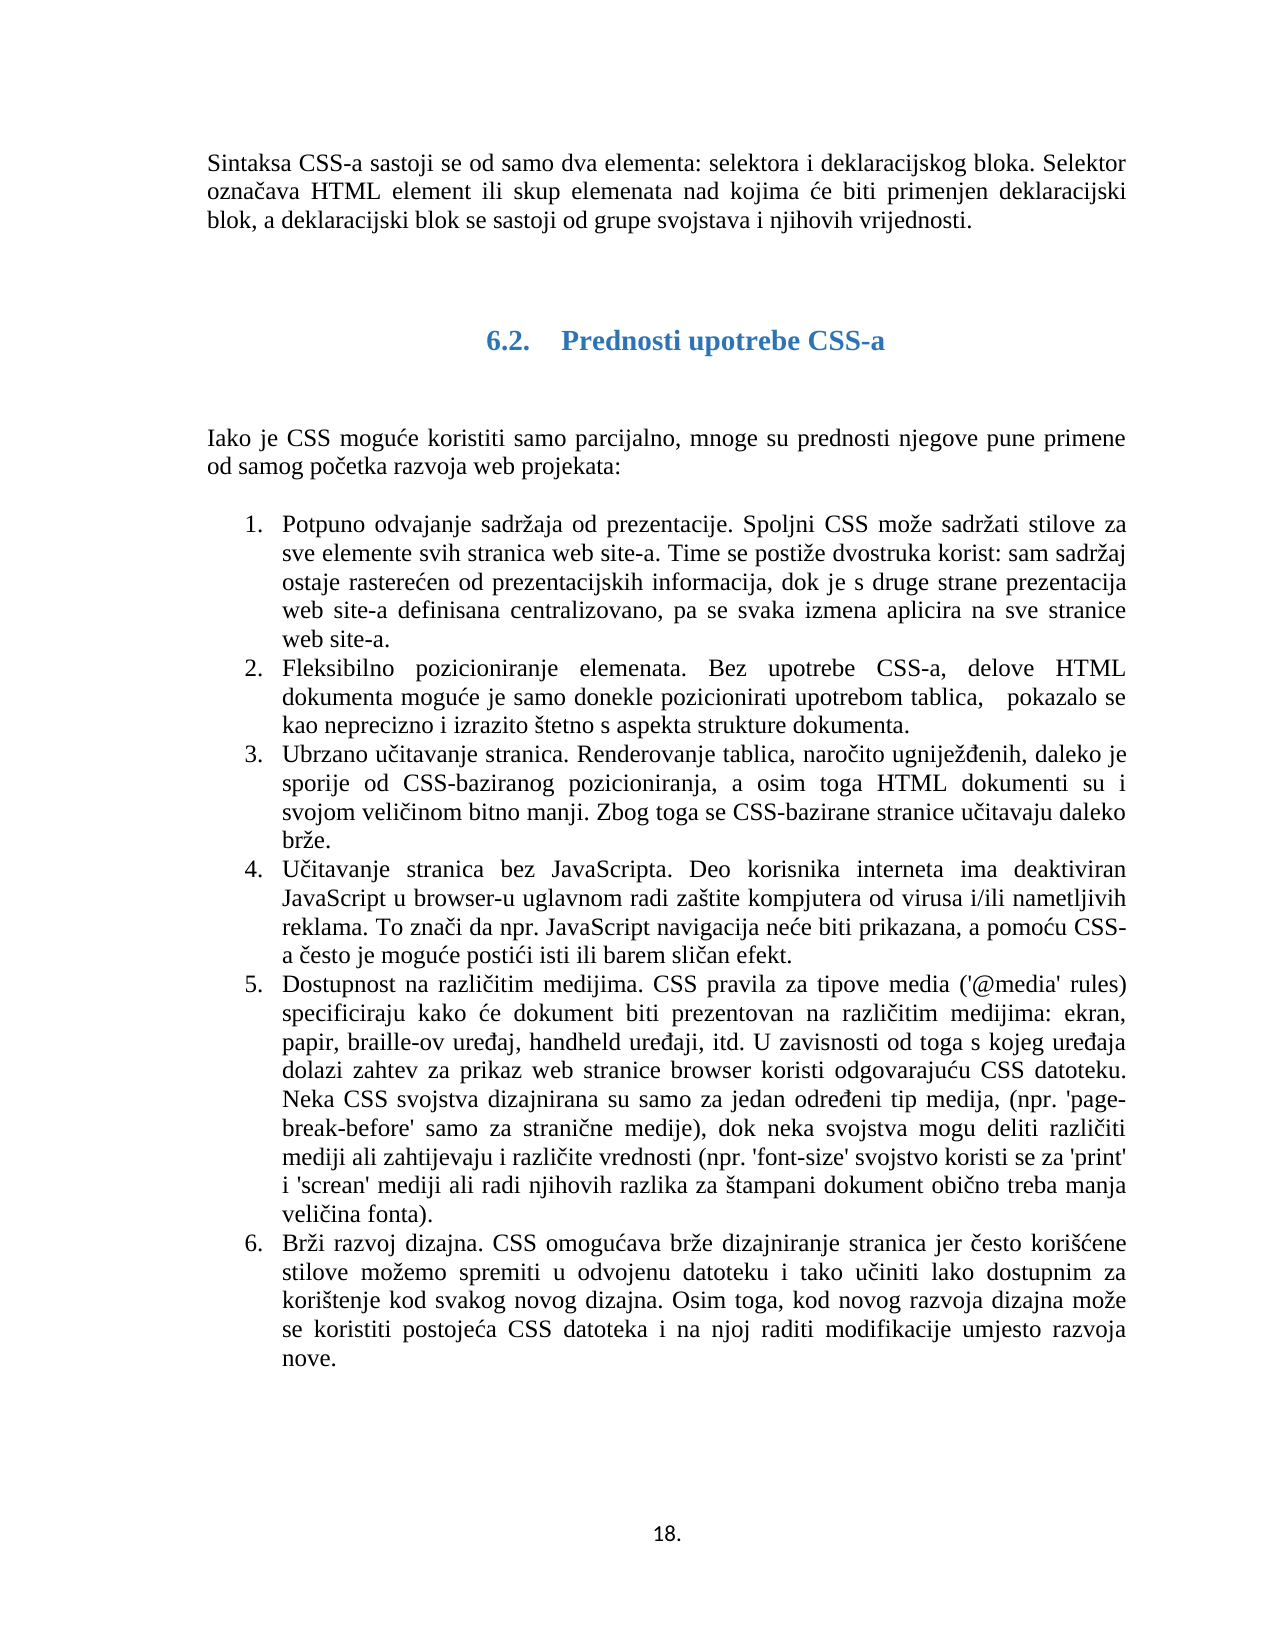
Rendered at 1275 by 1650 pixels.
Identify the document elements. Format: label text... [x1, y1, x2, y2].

text Iako je CSS moguće koristiti samo parcijalno, mnoge su prednosti njegove pune primene od samog početka razvoja web projekata: [207, 423, 1127, 480]
list Učitavanje stranica bez JavaScripta. Deo korisnika interneta ima deaktiviran JavaScript u browser-u uglavnom radi zaštite kompjutera od virusa i/ili nametljivih reklama. To znači da npr. JavaScript navigacija neće biti prikazana, a pomoću CSS-a često je moguće postići isti ili barem sličan efekt. [244, 854, 1127, 969]
text Sintaksa CSS-a sastoji se od samo dva elementa: selektora i deklaracijskog bloka. Selektor označava HTML element ili skup elemenata nad kojima će biti primenjen deklaracijski blok, a deklaracijski blok se sastoji od grupe svojstava i njihovih vrijednosti. [207, 148, 1127, 234]
list Fleksibilno pozicioniranje elemenata. Bez upotrebe CSS-a, delove HTML dokumenta moguće je samo donekle pozicionirati upotrebom tablica, pokazalo se kao neprecizno i izrazito štetno s aspekta strukture dokumenta. [244, 653, 1127, 739]
list Ubrzano učitavanje stranica. Renderovanje tablica, naročito ugniježđenih, daleko je sporije od CSS-baziranog pozicioniranja, a osim toga HTML dokumenti su i svojom veličinom bitno manji. Zbog toga se CSS-bazirane stranice učitavaju daleko brže. [244, 739, 1127, 854]
subtitle Prednosti upotrebe CSS-a [244, 323, 1127, 356]
list Dostupnost na različitim medijima. CSS pravila za tipove media ('@media' rules) specificiraju kako će dokument biti prezentovan na različitim medijima: ekran, papir, braille-ov uređaj, handheld uređaji, itd. U zavisnosti od toga s kojeg uređaja dolazi zahtev za prikaz web stranice browser koristi odgovarajuću CSS datoteku. Neka CSS svojstva dizajnirana su samo za jedan određeni tip medija, (npr. 'page-break-before' samo za stranične medije), dok neka svojstva mogu deliti različiti mediji ali zahtijevaju i različite vrednosti (npr. 'font-size' svojstvo koristi se za 'print' i 'screan' mediji ali radi njihovih razlika za štampani dokument obično treba manja veličina fonta). [244, 969, 1127, 1228]
list Brži razvoj dizajna. CSS omogućava brže dizajniranje stranica jer često korišćene stilove možemo spremiti u odvojenu datoteku i tako učiniti lako dostupnim za korištenje kod svakog novog dizajna. Osim toga, kod novog razvoja dizajna može se koristiti postojeća CSS datoteka i na njoj raditi modifikacije umjesto razvoja nove. [244, 1228, 1127, 1372]
list Potpuno odvajanje sadržaja od prezentacije. Spoljni CSS može sadržati stilove za sve elemente svih stranica web site-a. Time se postiže dvostruka korist: sam sadržaj ostaje rasterećen od prezentacijskih informacija, dok je s druge strane prezentacija web site-a definisana centralizovano, pa se svaka izmena aplicira na sve stranice web site-a. [244, 509, 1127, 653]
